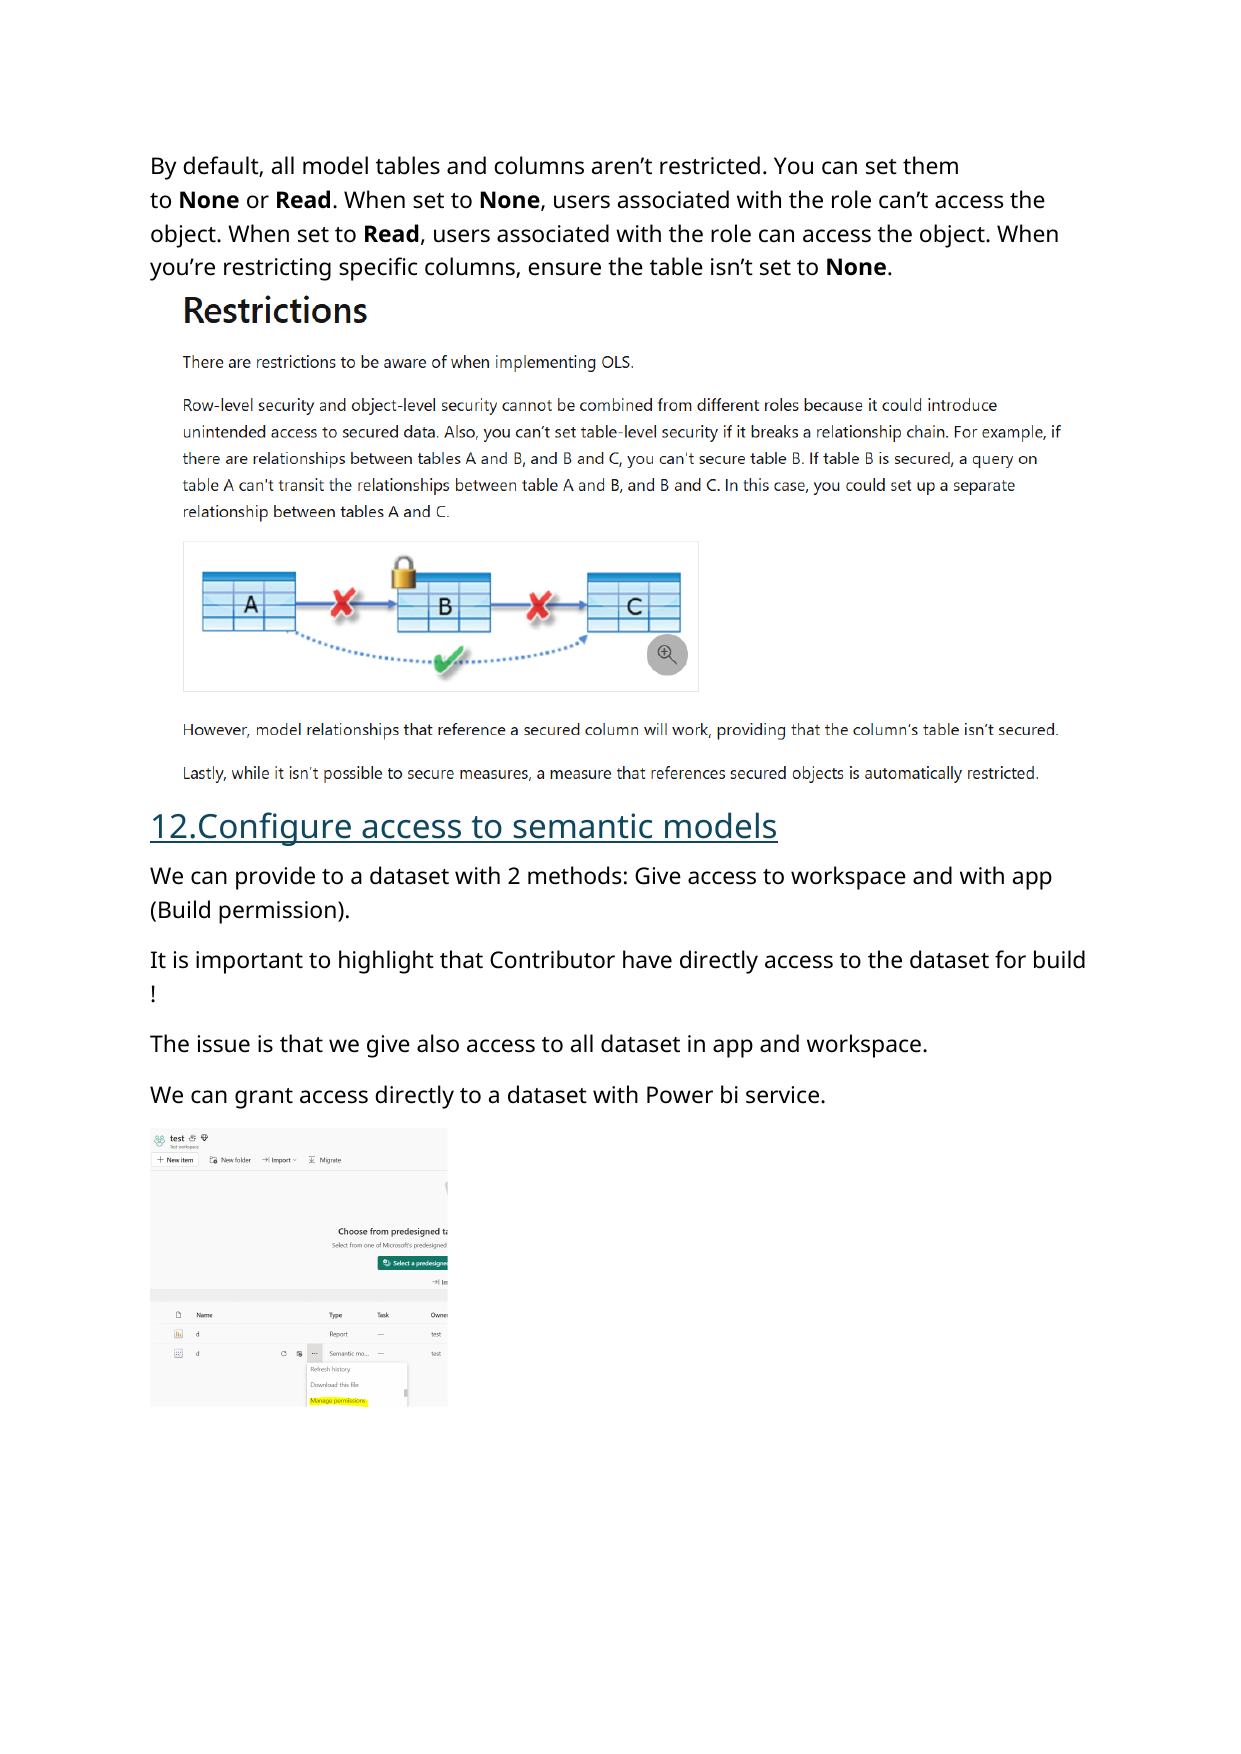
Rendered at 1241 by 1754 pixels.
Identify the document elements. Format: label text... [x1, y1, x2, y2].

text It is important to highlight that Contributor have directly access to the dataset for build ! [150, 944, 1090, 1009]
text By default, all model tables and columns aren’t restricted. You can set them to None or Read. When set to None, users associated with the role can’t access the object. When set to Read, users associated with the role can access the object. When you’re restricting specific columns, ensure the table isn’t set to None. [150, 150, 1090, 285]
picture [150, 285, 1091, 784]
text We can grant access directly to a dataset with Power bi service. [150, 1078, 1090, 1110]
picture [150, 1128, 448, 1407]
subtitle 12.Configure access to semantic models [150, 802, 1090, 848]
text We can provide to a dataset with 2 methods: Give access to workspace and with app (Build permission). [150, 860, 1090, 925]
text The issue is that we give also access to all dataset in app and workspace. [150, 1028, 1090, 1059]
